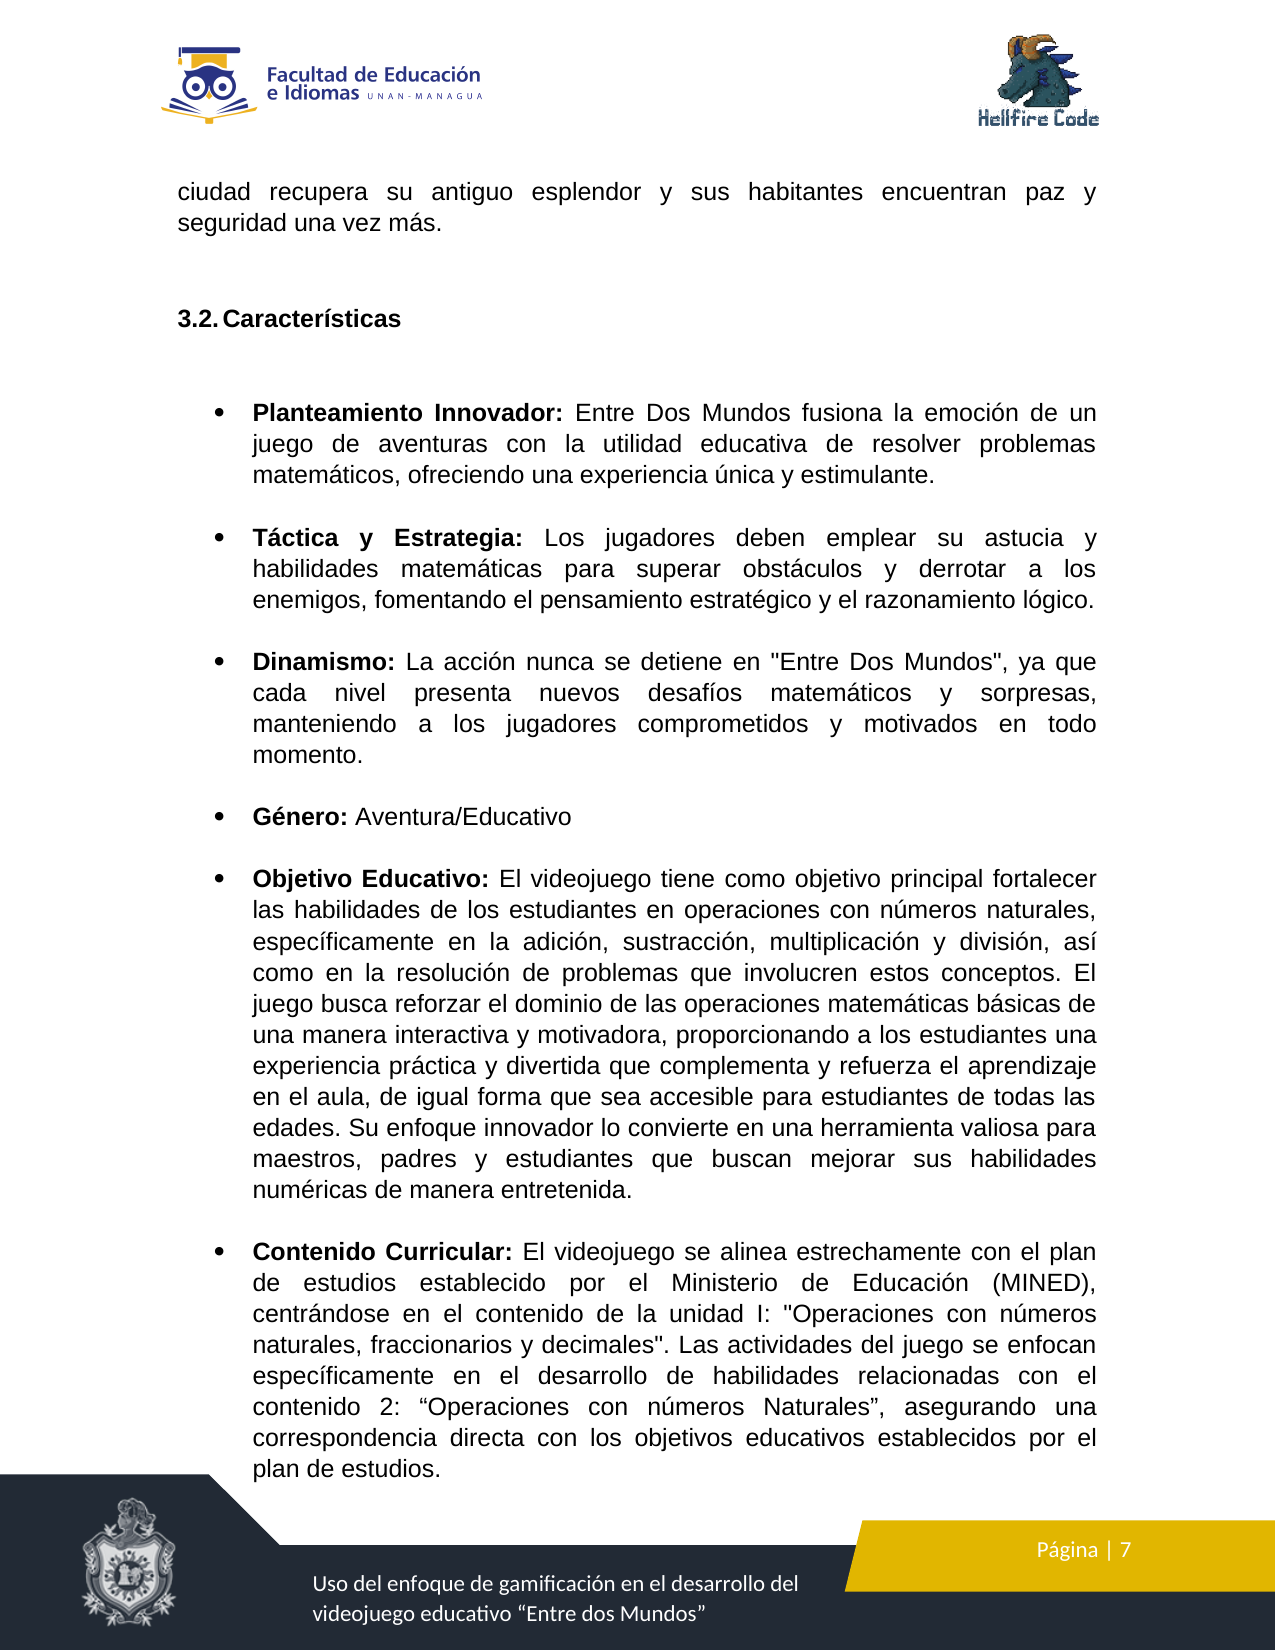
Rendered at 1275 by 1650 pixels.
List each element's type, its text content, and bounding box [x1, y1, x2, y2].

list Planteamiento Innovador: Entre Dos Mundos fusiona la emoción de un juego de aventuras con la utilidad educativa de resolver problemas matemáticos, ofreciendo una experiencia única y estimulante. [215, 398, 1098, 489]
list Objetivo Educativo: El videojuego tiene como objetivo principal fortalecer las habilidades de los estudiantes en operaciones con números naturales, específicamente en la adición, sustracción, multiplicación y división, así como en la resolución de problemas que involucren estos conceptos. El juego busca reforzar el dominio de las operaciones matemáticas básicas de una manera interactiva y motivadora, proporcionando a los estudiantes una experiencia práctica y divertida que complementa y refuerza el aprendizaje en el aula, de igual forma que sea accesible para estudiantes de todas las edades. Su enfoque innovador lo convierte en una herramienta valiosa para maestros, padres y estudiantes que buscan mejorar sus habilidades numéricas de manera entretenida. [215, 864, 1098, 1204]
list Características [177, 304, 1098, 332]
picture [153, 40, 491, 129]
list Contenido Curricular: El videojuego se alinea estrechamente con el plan de estudios establecido por el Ministerio de Educación (MINED), centrándose en el contenido de la unidad I: "Operaciones con números naturales, fraccionarios y decimales". Las actividades del juego se enfocan específicamente en el desarrollo de habilidades relacionadas con el contenido 2: “Operaciones con números Naturales”, asegurando una correspondencia directa con los objetivos educativos establecidos por el plan de estudios. [215, 1237, 1098, 1483]
list Táctica y Estrategia: Los jugadores deben emplear su astucia y habilidades matemáticas para superar obstáculos y derrotar a los enemigos, fomentando el pensamiento estratégico y el razonamiento lógico. [215, 523, 1098, 613]
list Dinamismo: La acción nunca se detiene en "Entre Dos Mundos", ya que cada nivel presenta nuevos desafíos matemáticos y sorpresas, manteniendo a los jugadores comprometidos y motivados en todo momento. [215, 647, 1098, 769]
picture [72, 1489, 183, 1650]
list Género: Aventura/Educativo [215, 802, 1098, 831]
picture [978, 21, 1099, 132]
